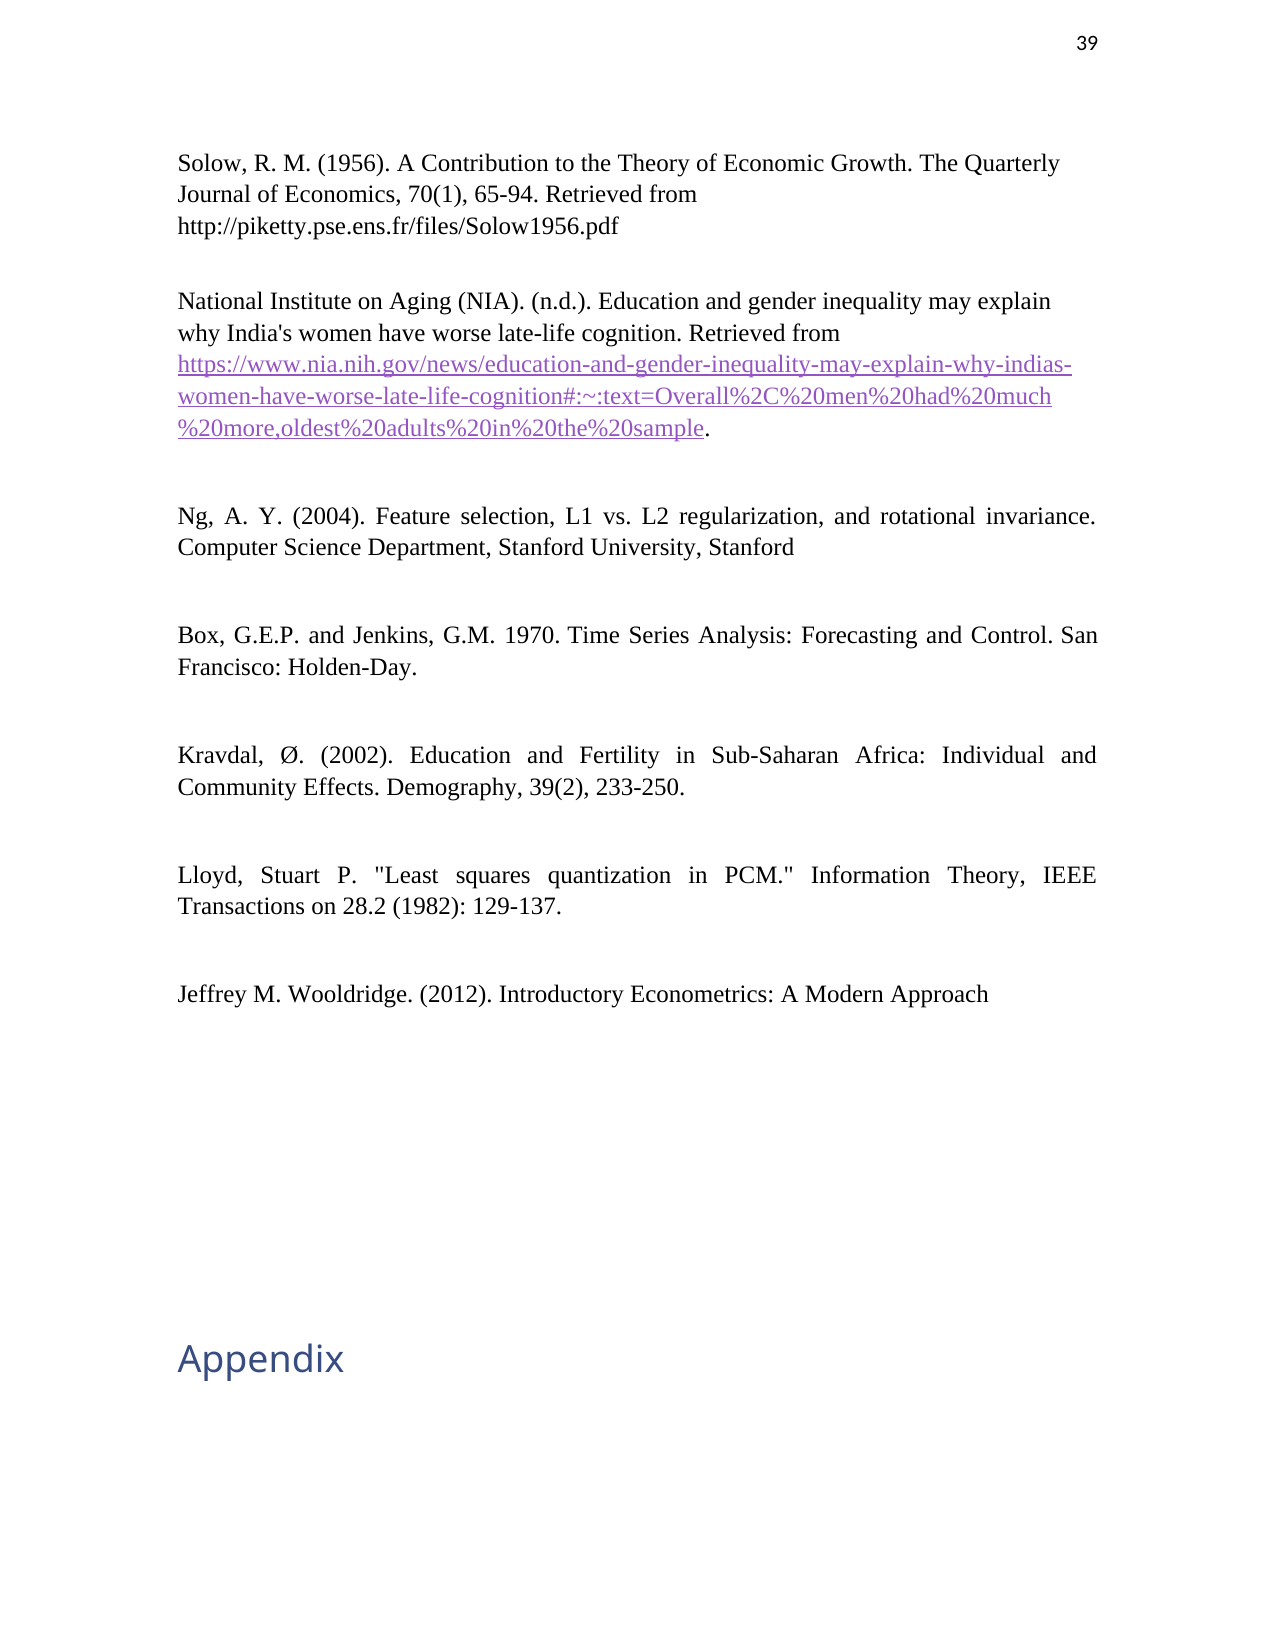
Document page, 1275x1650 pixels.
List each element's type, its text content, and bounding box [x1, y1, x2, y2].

text Lloyd, Stuart P. "Least squares quantization in PCM." Information Theory, IEEE Transactions on 28.2 (1982): 129-137. [177, 860, 1098, 920]
text Solow, R. M. (1956). A Contribution to the Theory of Economic Growth. The Quarterly Journal of Economics, 70(1), 65-94. Retrieved from http://piketty.pse.ens.fr/files/Solow1956.pdf [177, 148, 1098, 239]
text Kravdal, Ø. (2002). Education and Fertility in Sub-Saharan Africa: Individual and Community Effects. Demography, 39(2), 233-250. [177, 740, 1098, 800]
text Jeffrey M. Wooldridge. (2012). Introductory Econometrics: A Modern Approach [177, 979, 1098, 1008]
text Appendix [177, 1332, 1098, 1412]
text National Institute on Aging (NIA). (n.d.). Education and gender inequality may explain why India's women have worse late-life cognition. Retrieved from https://www.nia.nih.gov/news/education-and-gender-inequality-may-explain-why-indias-women-have-worse-late-life-cognition#:~:text=Overall%2C%20men%20had%20much%20more,oldest%20adults%20in%20the%20sample. [177, 255, 1098, 441]
text Box, G.E.P. and Jenkins, G.M. 1970. Time Series Analysis: Forecasting and Control. San Francisco: Holden-Day. [177, 620, 1098, 681]
text Ng, A. Y. (2004). Feature selection, L1 vs. L2 regularization, and rotational invariance. Computer Science Department, Stanford University, Stanford [177, 501, 1098, 561]
